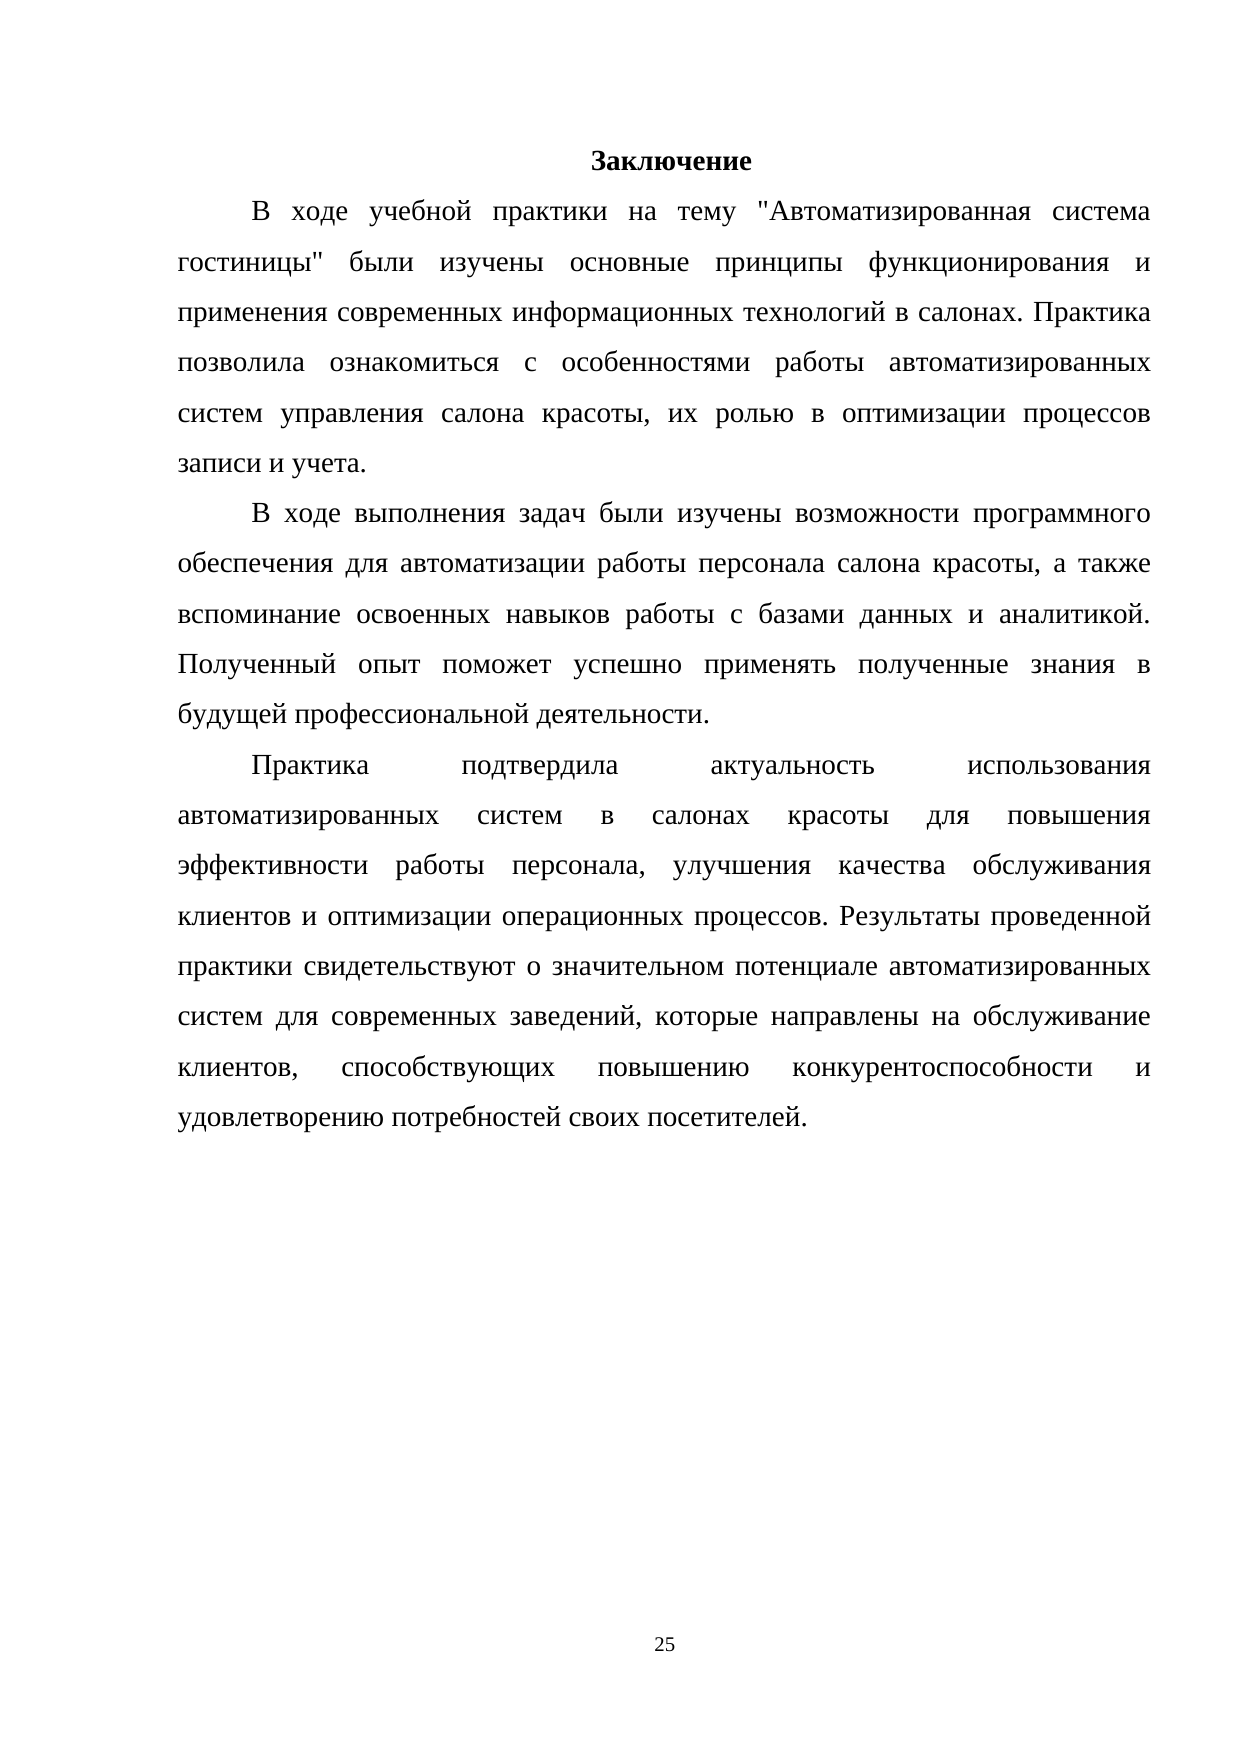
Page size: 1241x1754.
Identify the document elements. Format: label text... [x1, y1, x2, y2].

text В ходе учебной практики на тему "Автоматизированная система гостиницы" были изучены основные принципы функционирования и применения современных информационных технологий в салонах. Практика позволила ознакомиться с особенностями работы автоматизированных систем управления салона красоты, их ролью в оптимизации процессов записи и учета. [177, 193, 1152, 478]
text Практика подтвердила актуальность использования автоматизированных систем в салонах красоты для повышения эффективности работы персонала, улучшения качества обслуживания клиентов и оптимизации операционных процессов. Результаты проведенной практики свидетельствуют о значительном потенциале автоматизированных систем для современных заведений, которые направлены на обслуживание клиентов, способствующих повышению конкурентоспособности и удовлетворению потребностей своих посетителей. [177, 747, 1152, 1133]
subtitle Заключение [177, 143, 1152, 177]
text В ходе выполнения задач были изучены возможности программного обеспечения для автоматизации работы персонала салона красоты, а также вспоминание освоенных навыков работы с базами данных и аналитикой. Полученный опыт поможет успешно применять полученные знания в будущей профессиональной деятельности. [177, 495, 1152, 730]
